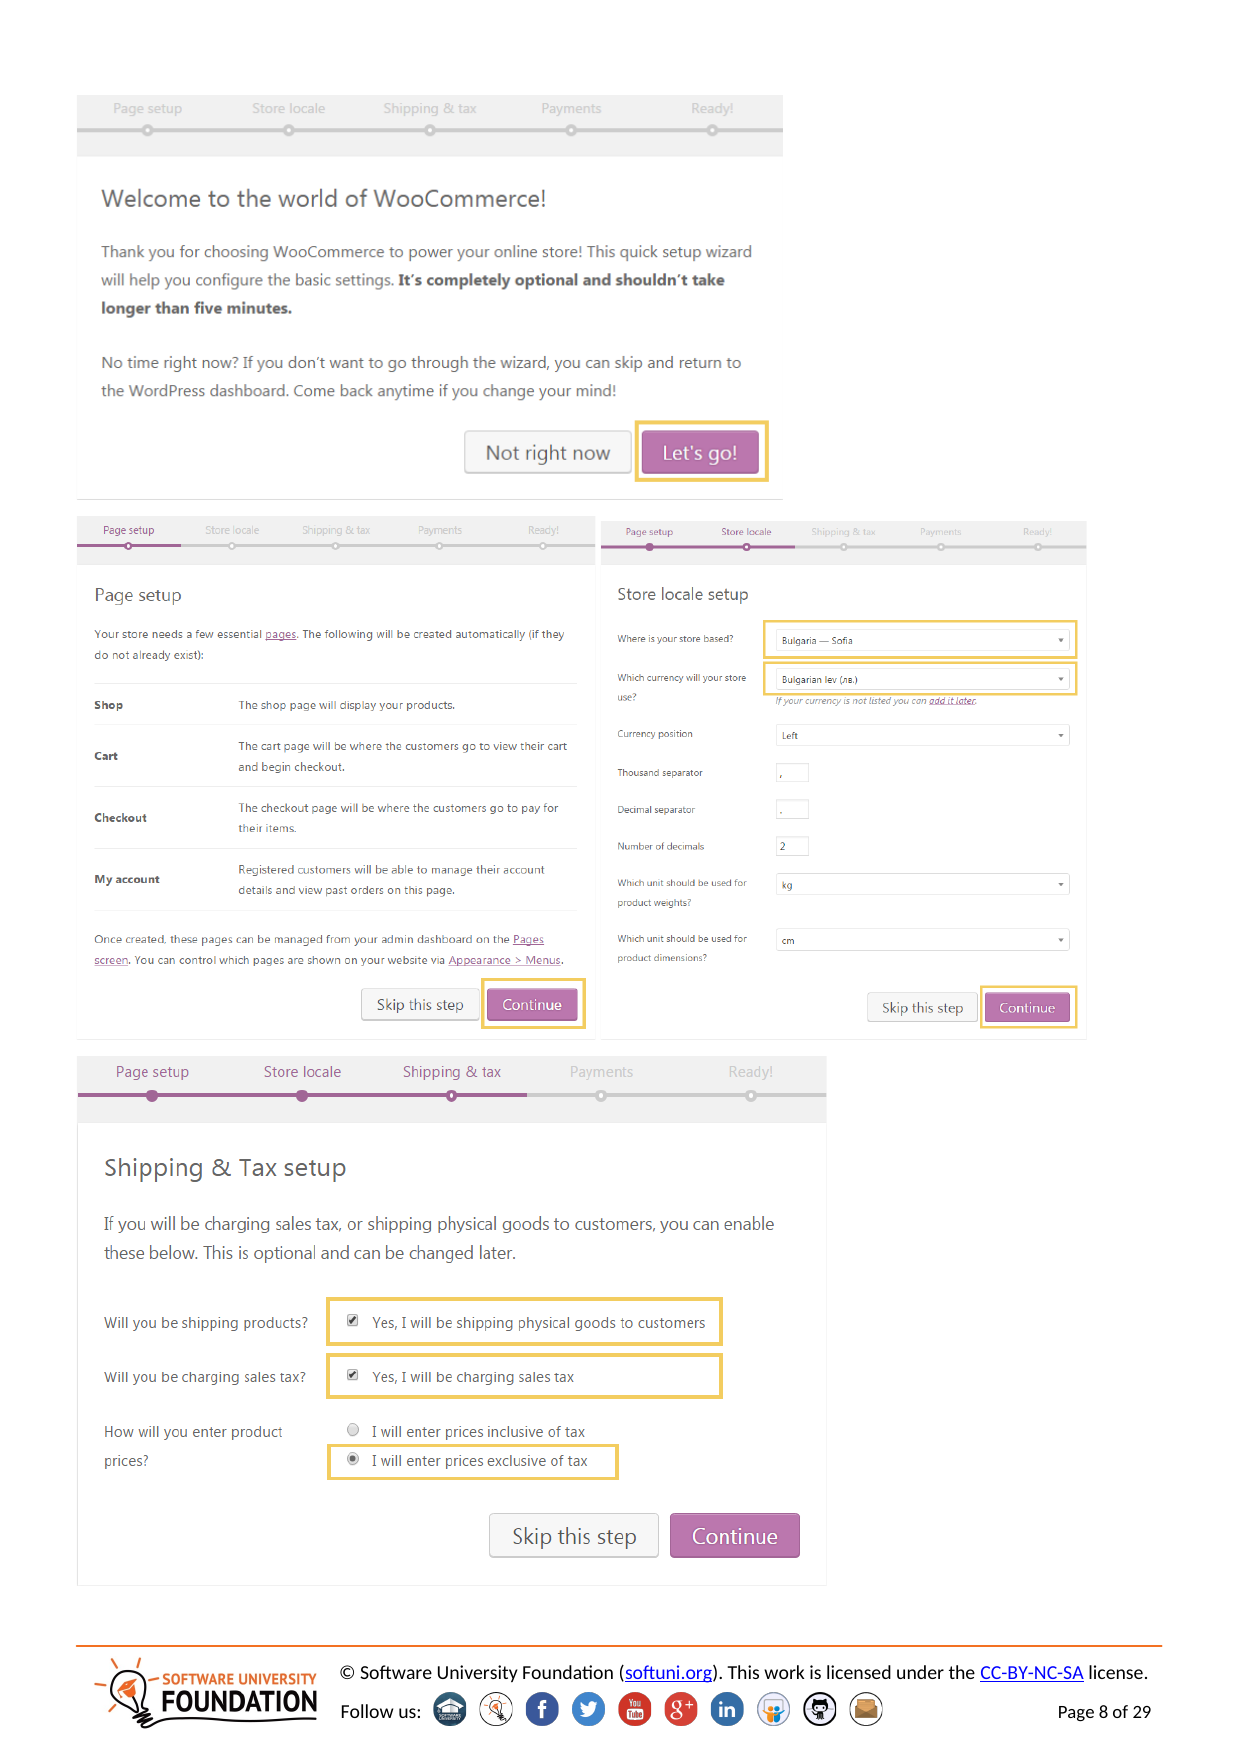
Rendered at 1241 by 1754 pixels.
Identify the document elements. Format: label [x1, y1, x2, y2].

picture [618, 1692, 652, 1726]
picture [849, 1692, 883, 1726]
picture [76, 95, 783, 500]
picture [76, 1056, 827, 1586]
picture [525, 1692, 559, 1726]
picture [600, 521, 1087, 1040]
picture [572, 1692, 605, 1726]
picture [93, 1656, 317, 1729]
picture [433, 1692, 467, 1726]
picture [479, 1692, 513, 1726]
picture [76, 516, 596, 1040]
picture [803, 1692, 837, 1726]
picture [710, 1692, 744, 1726]
picture [664, 1692, 698, 1726]
picture [757, 1692, 790, 1726]
